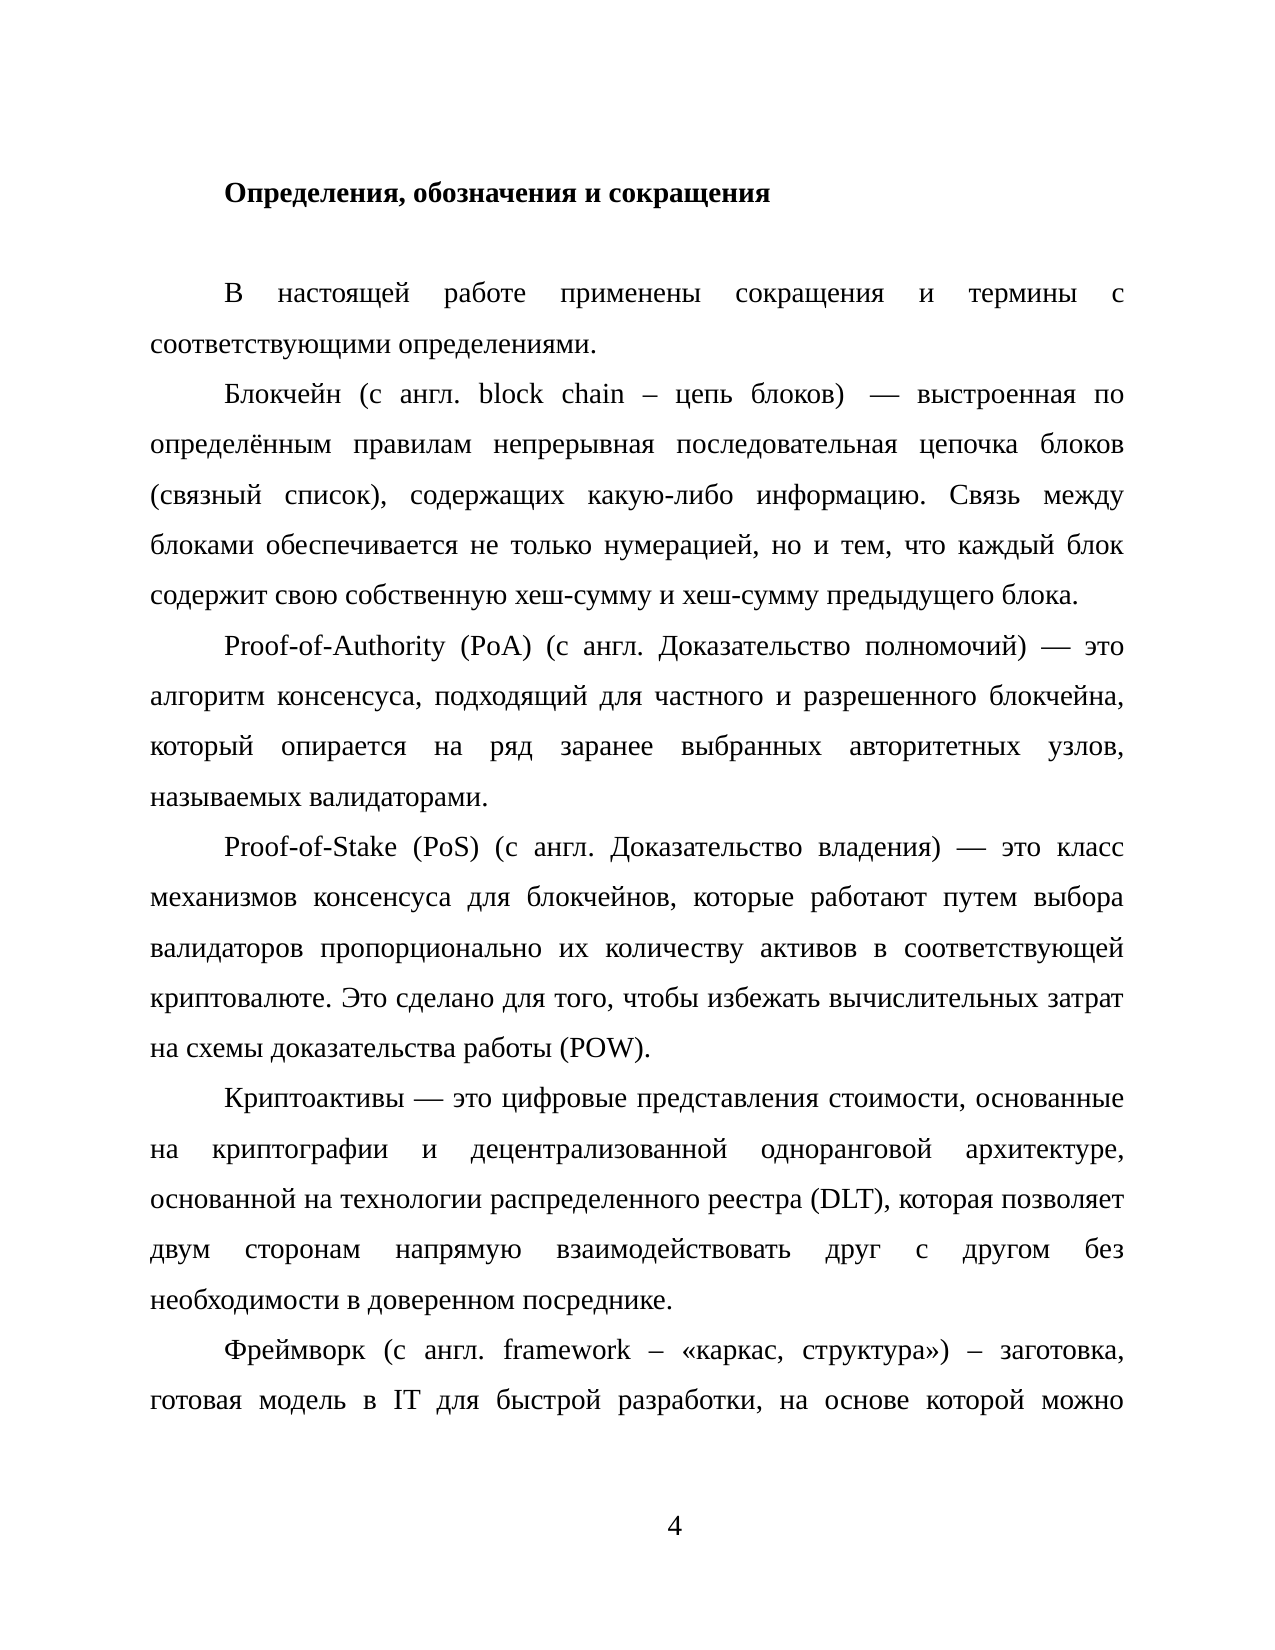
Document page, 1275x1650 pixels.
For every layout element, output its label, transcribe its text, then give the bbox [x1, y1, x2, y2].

subtitle Определения, обозначения и сокращения [150, 175, 1125, 208]
text В настоящей работе применены сокращения и термины с соответствующими определениями. [150, 276, 1125, 359]
text Криптоактивы — это цифровые представления стоимости, основанные на криптографии и децентрализованной одноранговой архитектуре, основанной на технологии распределенного реестра (DLT), которая позволяет двум сторонам напрямую взаимодействовать друг с другом без необходимости в доверенном посреднике. [150, 1081, 1125, 1315]
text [150, 1332, 1125, 1416]
text Proof-of-Authority (PoA) (с англ. Доказательство полномочий) — это алгоритм консенсуса, подходящий для частного и разрешенного блокчейна, который опирается на ряд заранее выбранных авторитетных узлов, называемых валидаторами. [150, 628, 1125, 812]
text Блокчейн (с англ. block chain – цепь блоков) — выстроенная по определённым правилам непрерывная последовательная цепочка блоков (связный список), содержащих какую-либо информацию. Связь между блоками обеспечивается не только нумерацией, но и тем, что каждый блок содержит свою собственную хеш-сумму и хеш-сумму предыдущего блока. [150, 376, 1125, 611]
text Proof-of-Stake (PoS) (с англ. Доказательство владения) — это класс механизмов консенсуса для блокчейнов, которые работают путем выбора валидаторов пропорционально их количеству активов в соответствующей криптовалюте. Это сделано для того, чтобы избежать вычислительных затрат на схемы доказательства работы (POW). [150, 829, 1125, 1064]
